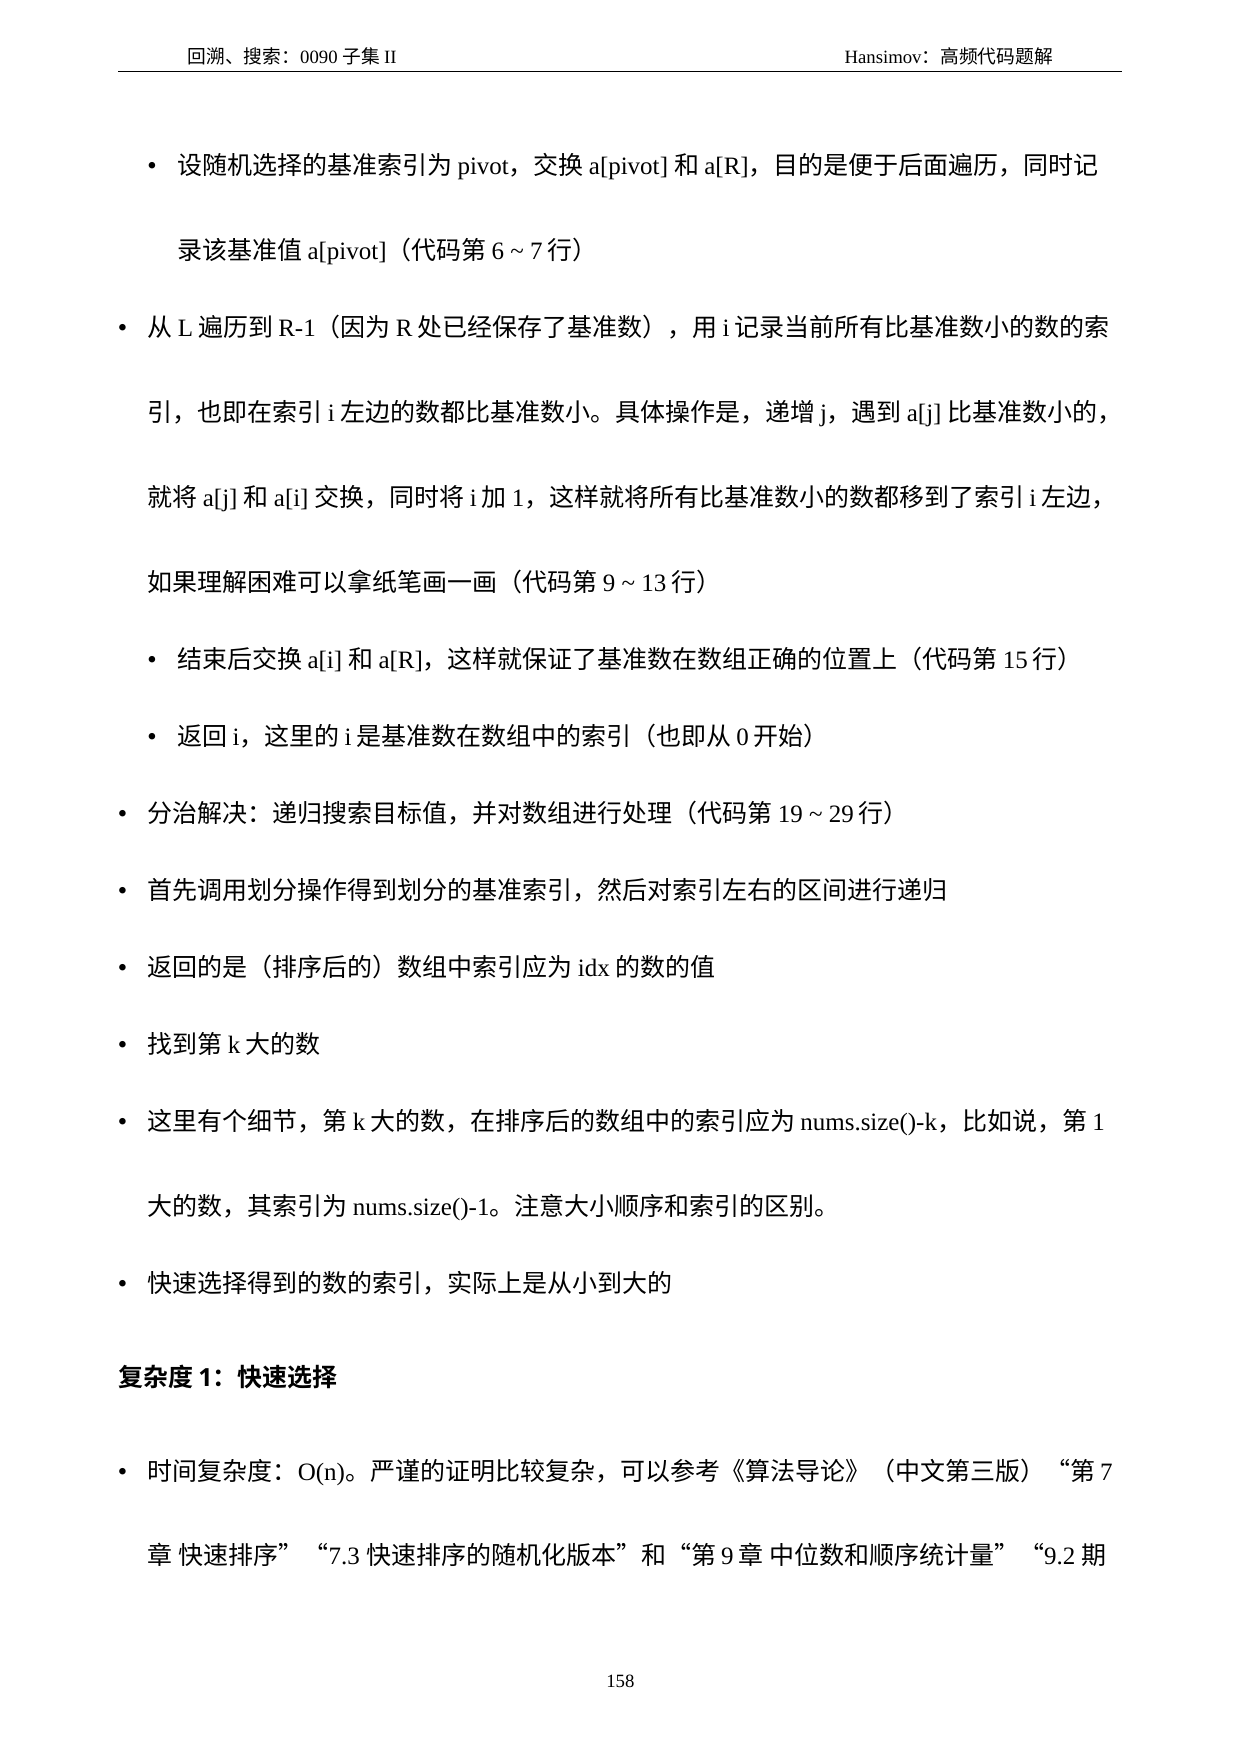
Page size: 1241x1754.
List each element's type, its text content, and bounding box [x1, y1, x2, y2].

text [118, 1435, 1122, 1588]
text 找到第k大的数 [118, 1008, 1122, 1076]
text 快速选择得到的数的索引，实际上是从小到大的 [118, 1247, 1122, 1315]
text 设随机选择的基准索引为pivot，交换a[pivot] 和a[R]，目的是便于后面遍历，同时记录该基准值a[pivot]（代码第6 ~ 7行） [148, 130, 1122, 283]
text 返回的是（排序后的）数组中索引应为idx的数的值 [118, 931, 1122, 999]
text 分治解决：递归搜索目标值，并对数组进行处理（代码第19 ~ 29行） [118, 777, 1122, 845]
text 结束后交换a[i] 和a[R]，这样就保证了基准数在数组正确的位置上（代码第15行） [148, 623, 1122, 691]
text 返回i，这里的i是基准数在数组中的索引（也即从0开始） [148, 700, 1122, 768]
subtitle 复杂度1：快速选择 [118, 1341, 1097, 1409]
text 这里有个细节，第k大的数，在排序后的数组中的索引应为nums.size()-k，比如说，第1大的数，其索引为nums.size()-1。注意大小顺序和索引的区别。 [118, 1085, 1122, 1238]
text 从L遍历到R-1（因为R处已经保存了基准数），用i记录当前所有比基准数小的数的索引，也即在索引i左边的数都比基准数小。具体操作是，递增j，遇到a[j] 比基准数小的，就将a[j] 和a[i] 交换，同时将i加1，这样就将所有比基准数小的数都移到了索引i左边，如果理解困难可以拿纸笔画一画（代码第9 ~ 13行） [118, 292, 1122, 614]
text 首先调用划分操作得到划分的基准索引，然后对索引左右的区间进行递归 [118, 854, 1122, 922]
